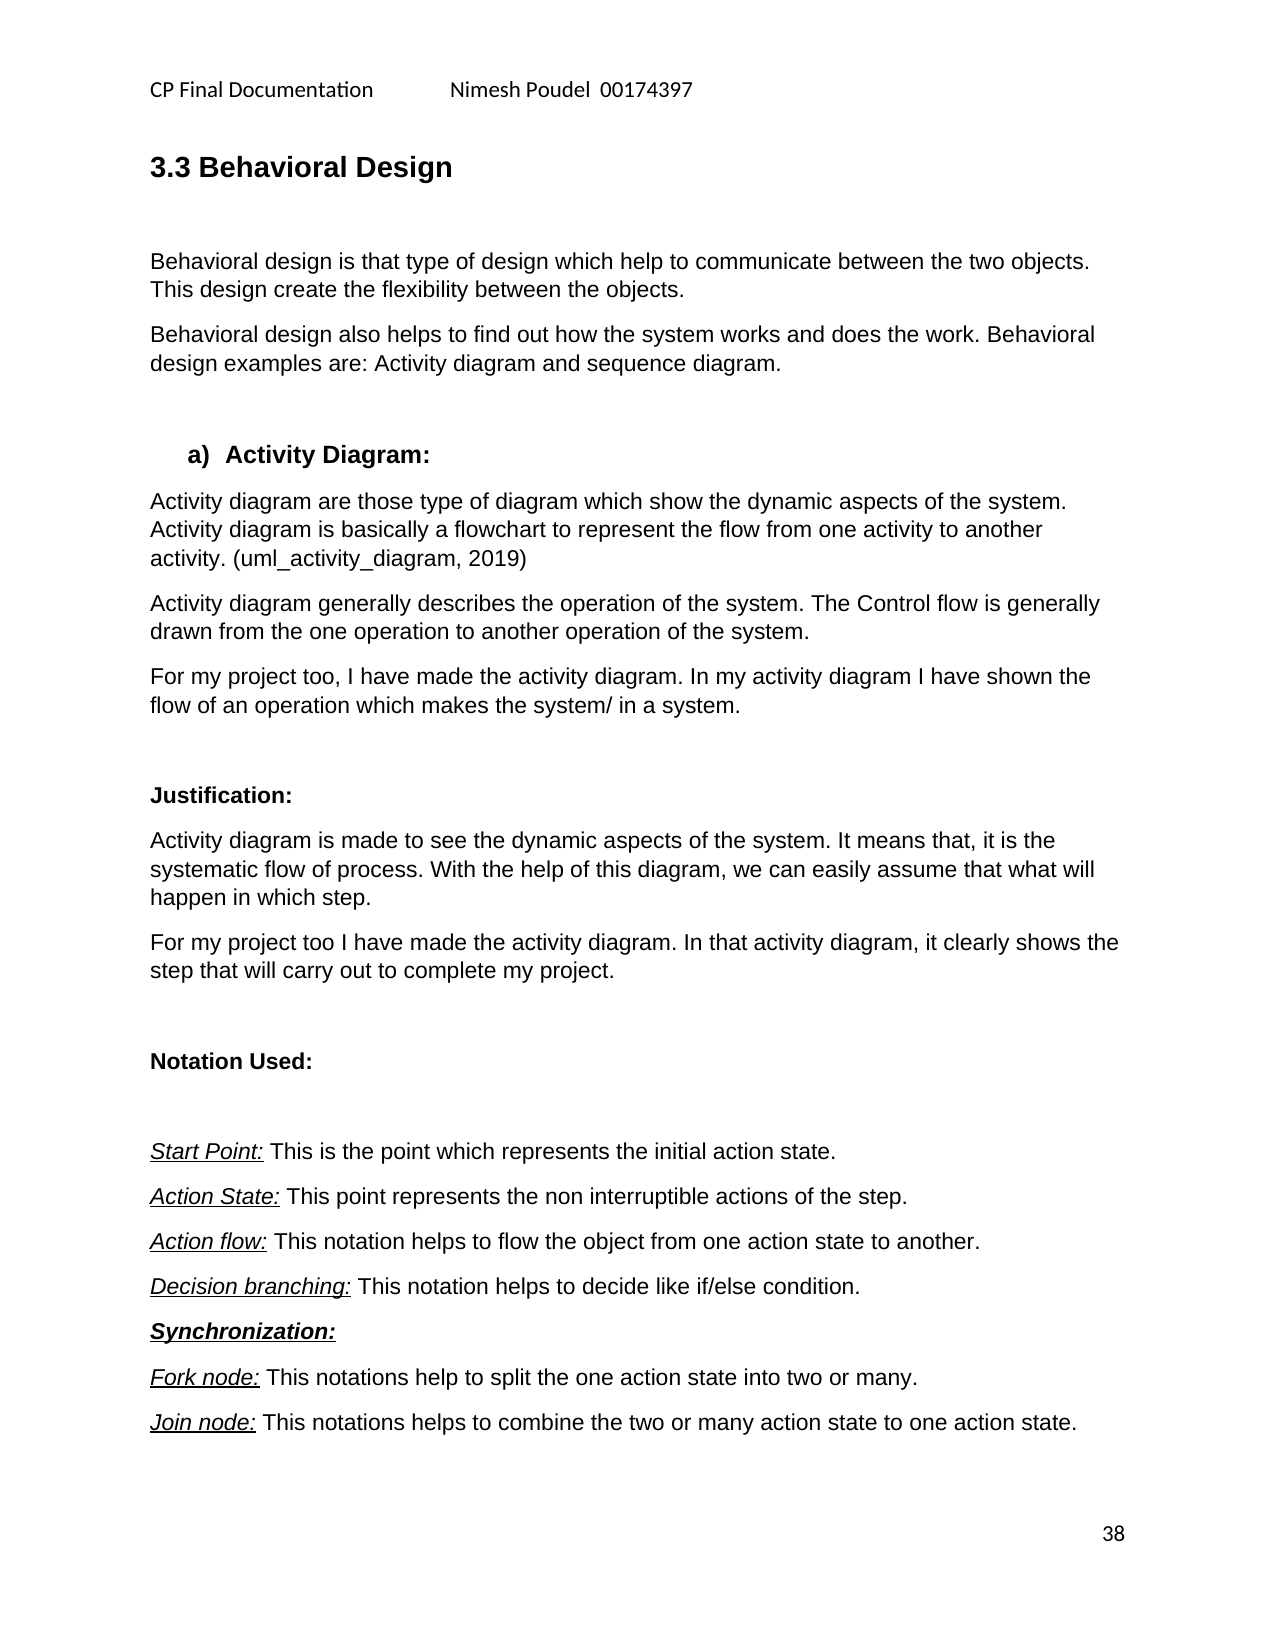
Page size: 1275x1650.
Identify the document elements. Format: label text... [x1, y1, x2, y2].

text 3.3 Behavioral Design [150, 150, 1125, 183]
text Activity diagram generally describes the operation of the system. The Control flow is generally drawn from the one operation to another operation of the system. [150, 590, 1125, 644]
text Fork node: This notations help to split the one action state into two or many. [150, 1363, 1125, 1390]
text Start Point: This is the point which represents the initial action state. [150, 1138, 1125, 1164]
text Activity diagram are those type of diagram which show the dynamic aspects of the system. Activity diagram is basically a flowchart to represent the flow from one activity to another activity. [150, 488, 1125, 571]
text Justification: [150, 782, 1125, 808]
text Action State: This point represents the non interruptible actions of the step. [150, 1183, 1125, 1209]
text Join node: This notations helps to combine the two or many action state to one action state. [150, 1408, 1125, 1435]
text Activity diagram is made to see the dynamic aspects of the system. It means that, it is the systematic flow of process. With the help of this diagram, we can easily assume that what will happen in which step. [150, 827, 1125, 910]
list Activity Diagram: [187, 440, 1125, 469]
text Behavioral design is that type of design which help to communicate between the two objects. This design create the flexibility between the objects. [150, 248, 1125, 303]
text Behavioral design also helps to find out how the system works and does the work. Behavioral design examples are: Activity diagram and sequence diagram. [150, 321, 1125, 376]
text Notation Used: [150, 1048, 1125, 1074]
text Decision branching: This notation helps to decide like if/else condition. [150, 1273, 1125, 1299]
text Synchronization: [150, 1318, 1125, 1345]
text Action flow: This notation helps to flow the object from one action state to another. [150, 1228, 1125, 1254]
text For my project too I have made the activity diagram. In that activity diagram, it clearly shows the step that will carry out to complete my project. [150, 929, 1125, 984]
text For my project too, I have made the activity diagram. In my activity diagram I have shown the flow of an operation which makes the system/ in a system. [150, 663, 1125, 718]
